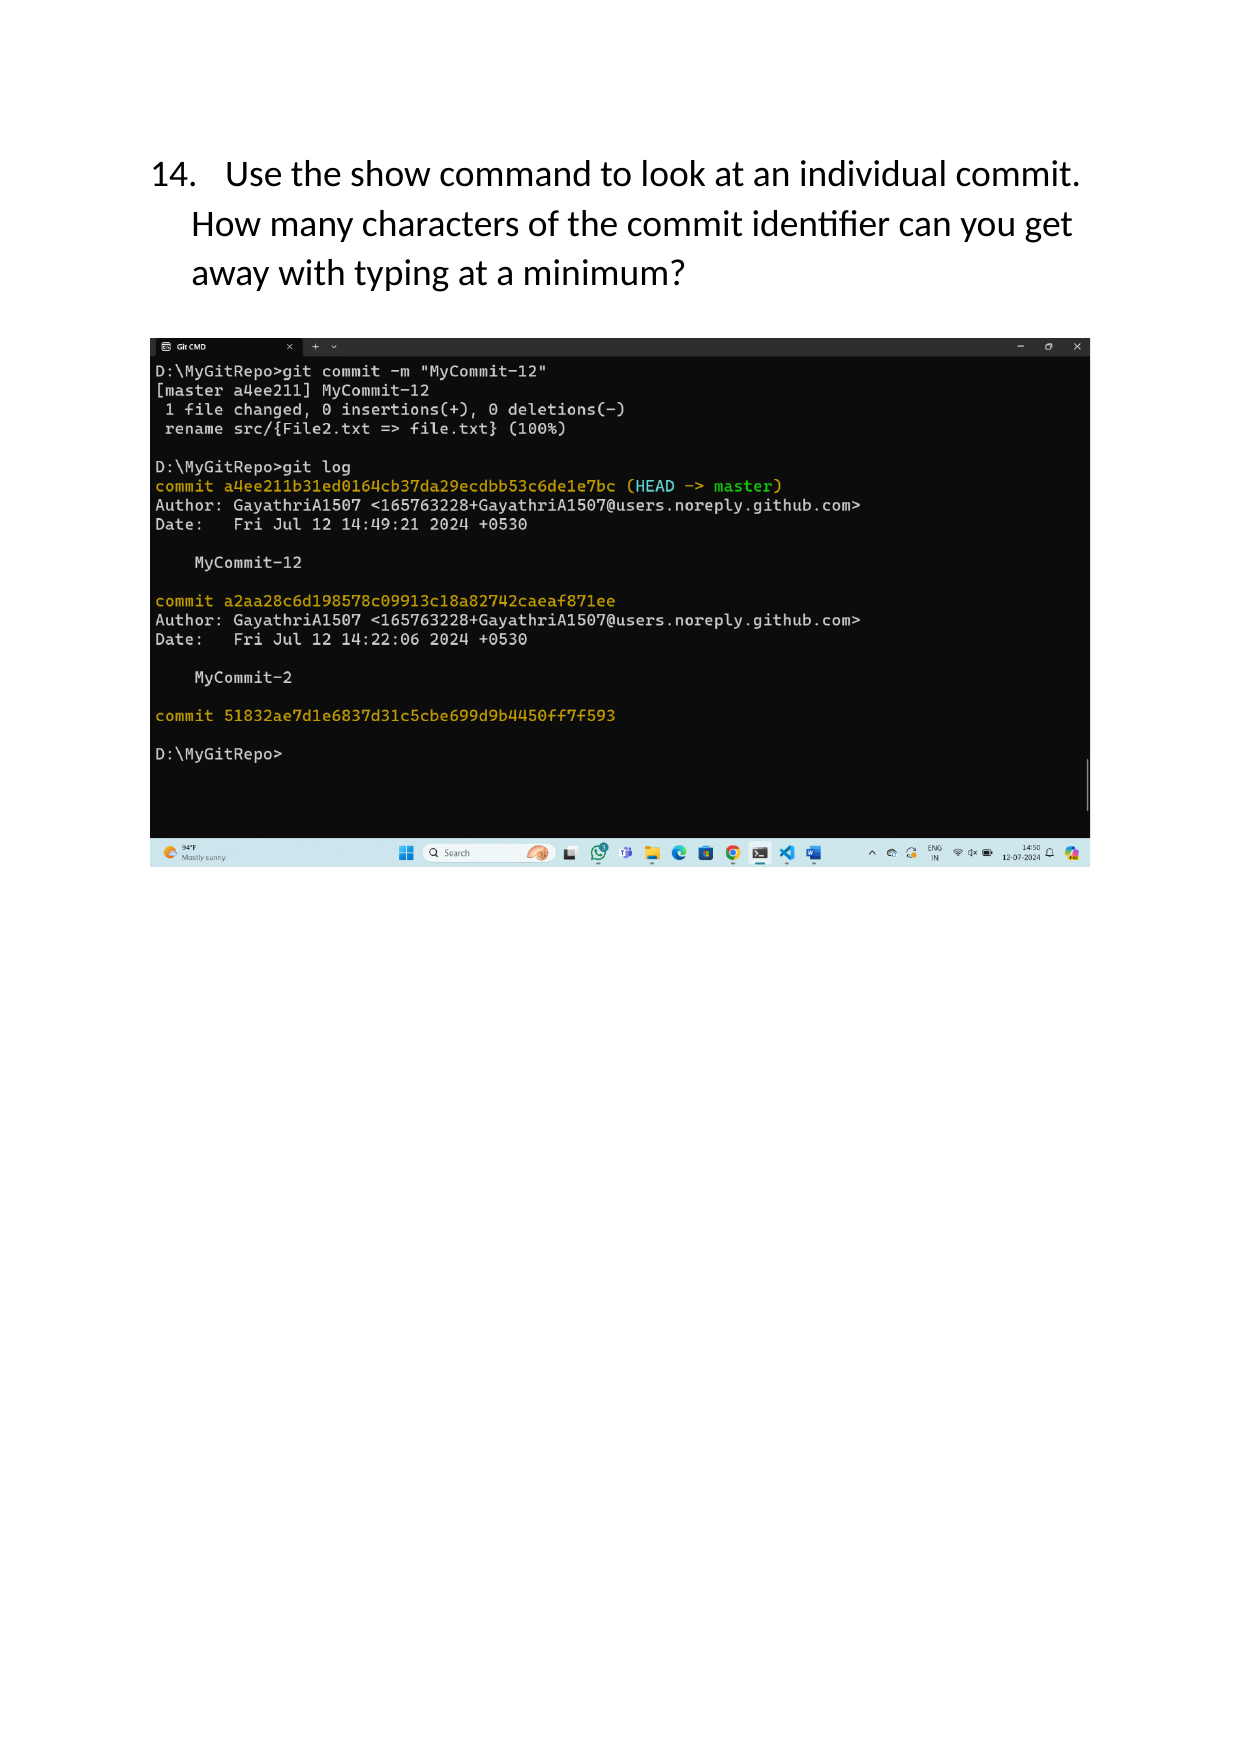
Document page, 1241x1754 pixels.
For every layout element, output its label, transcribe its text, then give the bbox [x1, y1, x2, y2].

picture [150, 338, 1091, 867]
list Use the show command to look at an individual commit. How many characters of the commit identifier can you get away with typing at a minimum? [150, 150, 1090, 295]
